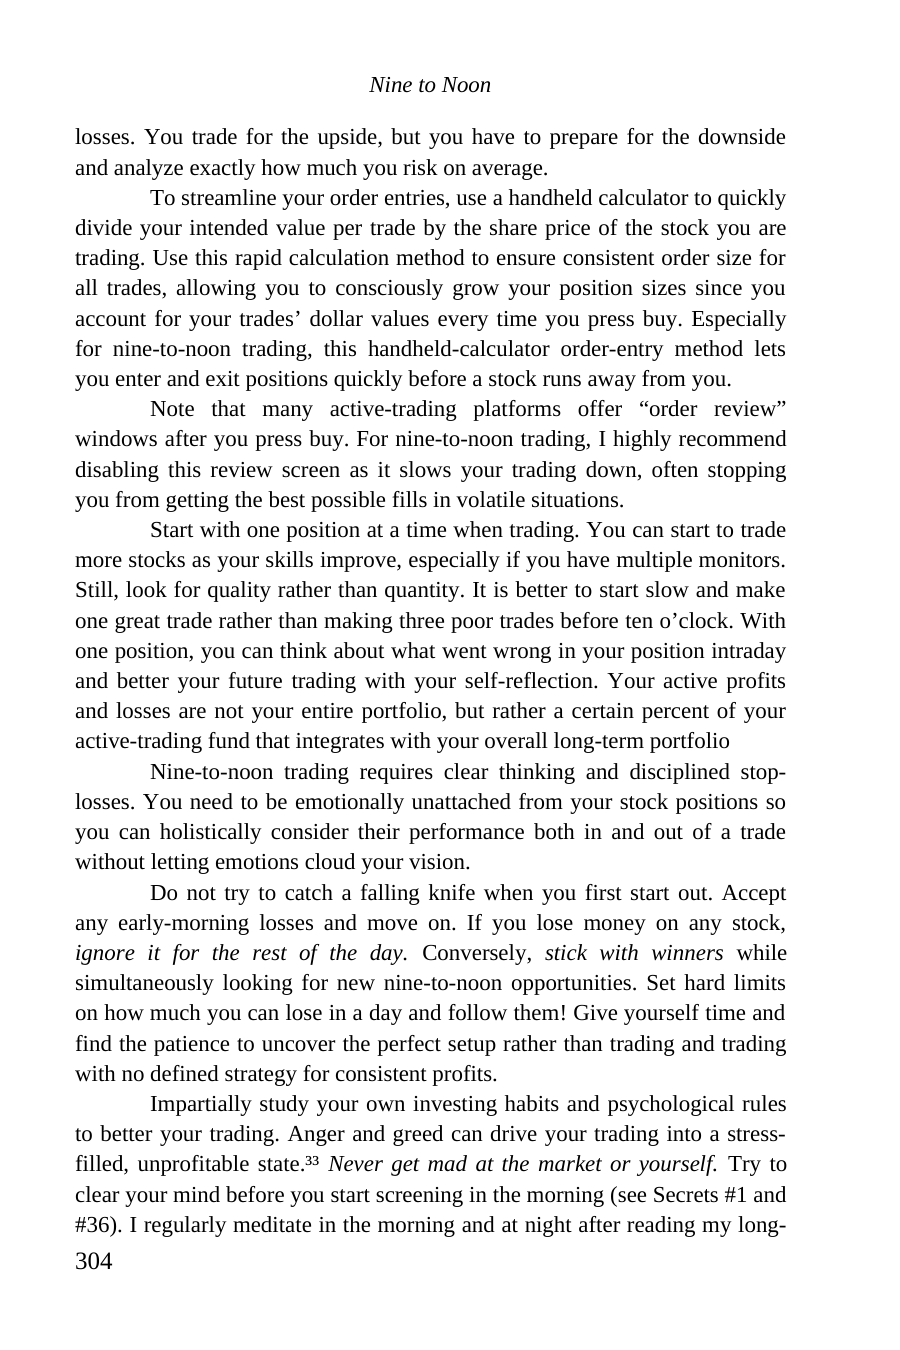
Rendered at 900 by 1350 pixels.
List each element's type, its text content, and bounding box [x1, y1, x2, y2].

text Note that many active-trading platforms offer “order review” windows after you press buy. For nine-to-noon trading, I highly recommend disabling this review screen as it slows your trading down, often stopping you from getting the best possible fills in volatile situations. [75, 395, 787, 512]
text Do not try to catch a falling knife when you first start out. Accept any early-morning losses and move on. If you lose money on any stock, ignore it for the rest of the day. Conversely, stick with winners while simultaneously looking for new nine-to-noon opportunities. Set hard limits on how much you can lose in a day and follow them! Give yourself time and find the patience to uncover the perfect setup rather than trading and trading with no defined strategy for consistent profits. [75, 879, 787, 1086]
text Nine-to-noon trading requires clear thinking and disciplined stop-losses. You need to be emotionally unattached from your stock positions so you can holistically consider their performance both in and out of a trade without letting emotions cloud your vision. [75, 758, 787, 875]
text Start with one position at a time when trading. You can start to trade more stocks as your skills improve, especially if you have multiple monitors. Still, look for quality rather than quantity. It is better to start slow and make one great trade rather than making three poor trades before ten o’clock. With one position, you can think about what went wrong in your position intraday and better your future trading with your self-reflection. Your active profits and losses are not your entire portfolio, but rather a certain percent of your active-trading fund that integrates with your overall long-term portfolio [75, 516, 787, 754]
text To streamline your order entries, use a handheld calculator to quickly divide your intended value per trade by the share price of the stock you are trading. Use this rapid calculation method to ensure consistent order size for all trades, allowing you to consciously grow your position sizes since you account for your trades’ dollar values every time you press buy. Especially for nine-to-noon trading, this handheld-calculator order-entry method lets you enter and exit positions quickly before a stock runs away from you. [75, 184, 787, 391]
